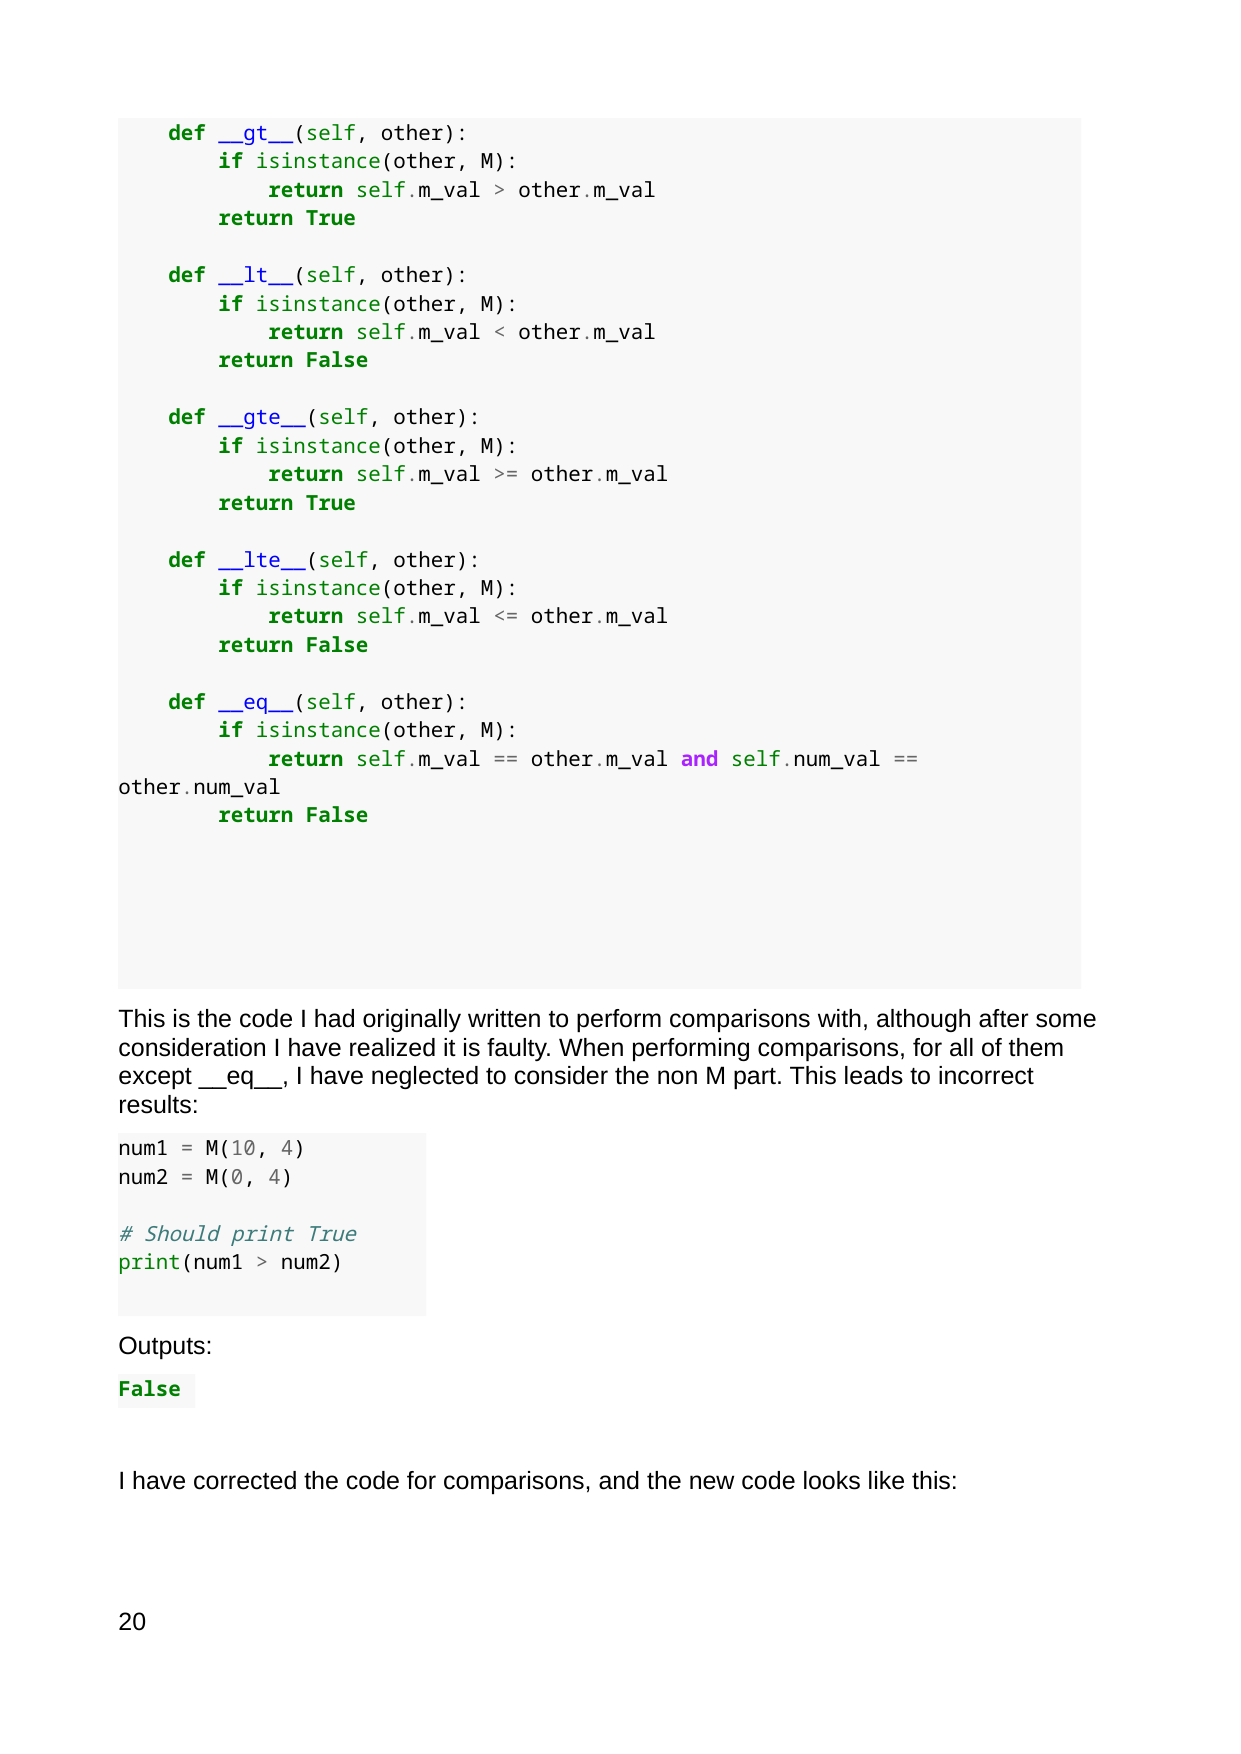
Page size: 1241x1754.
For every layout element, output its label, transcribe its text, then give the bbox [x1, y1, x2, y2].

text I have corrected the code for comparisons, and the new code looks like this: [118, 1466, 1122, 1495]
text This is the code I had originally written to perform comparisons with, although after some consideration I have realized it is faulty. When performing comparisons, for all of them except __eq__, I have neglected to consider the non M part. This leads to incorrect results: [118, 1004, 1122, 1119]
text Outputs: [118, 1331, 1122, 1359]
